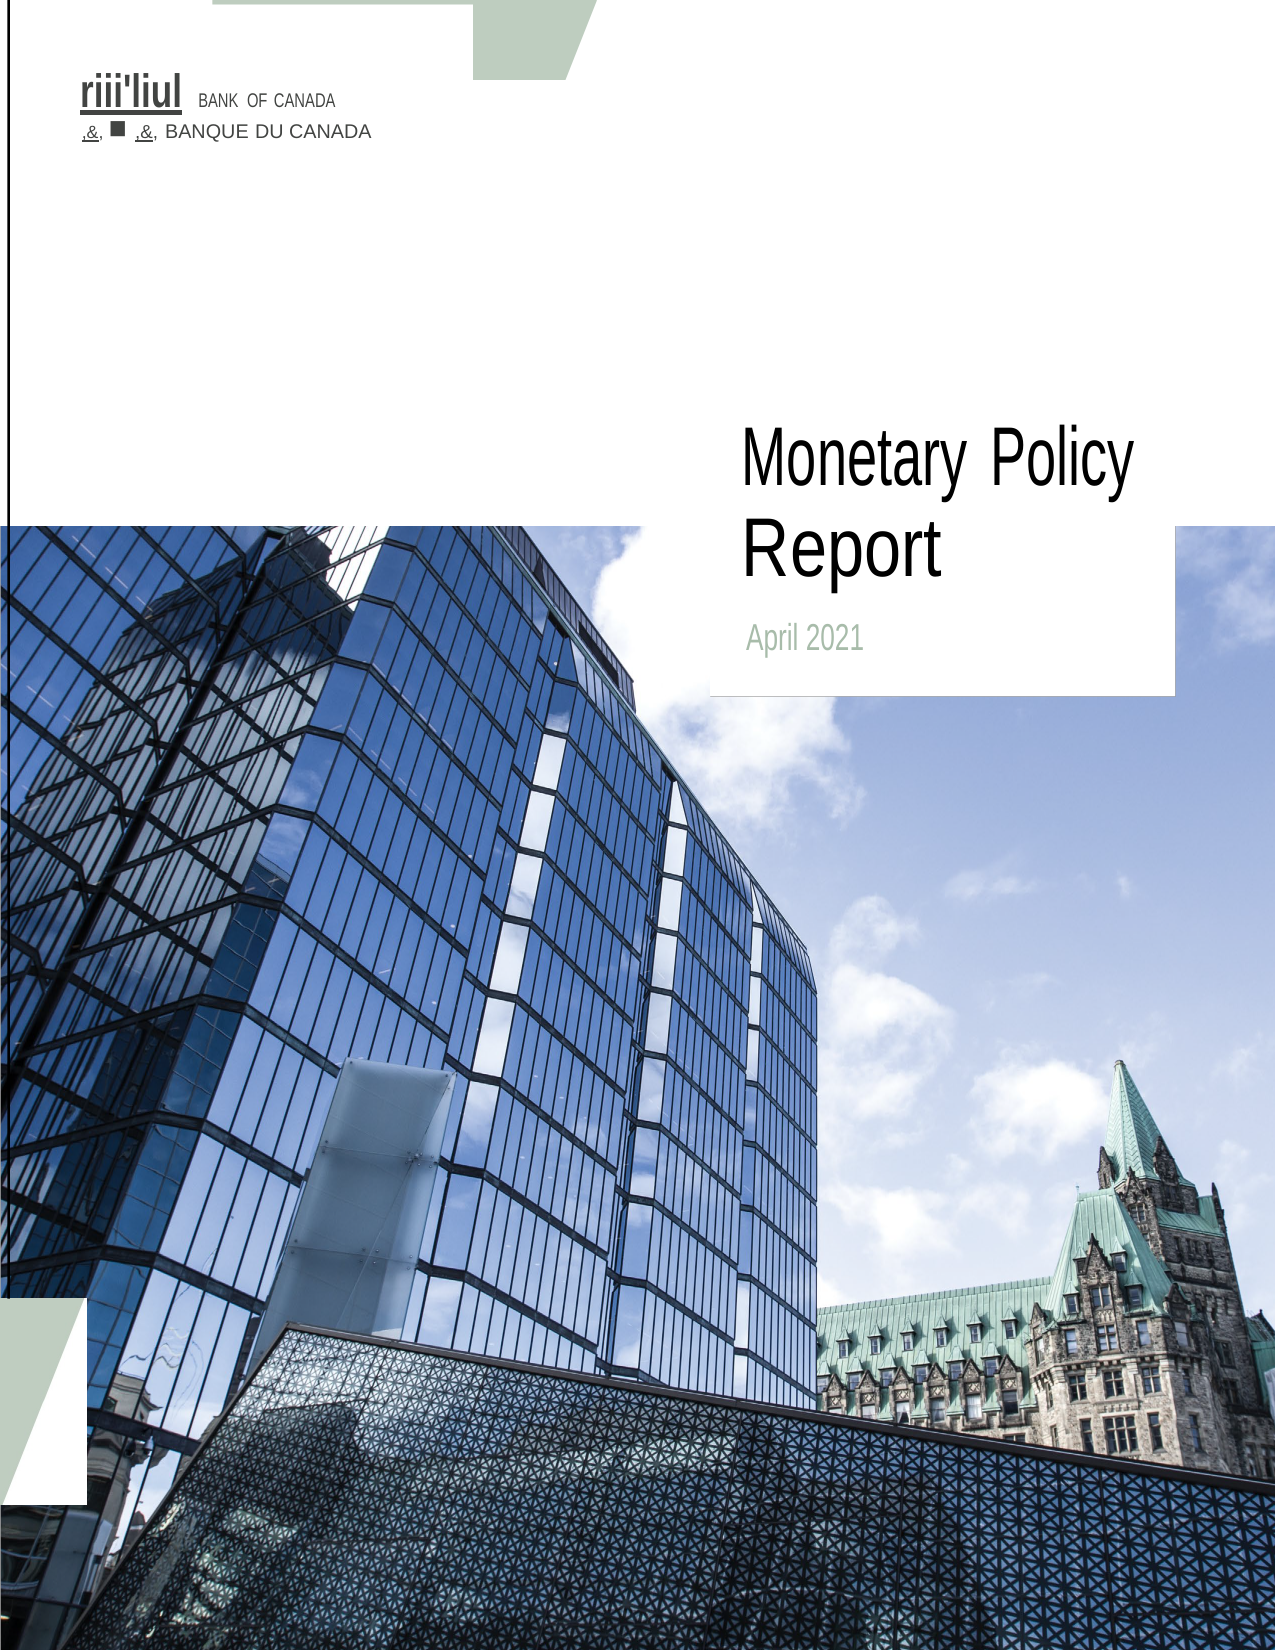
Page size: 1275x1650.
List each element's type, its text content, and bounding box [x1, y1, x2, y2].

text ,&, ■ ,&, BANQUE DU CANADA [82, 116, 1204, 144]
picture [212, 0, 597, 71]
title Report [742, 504, 1204, 594]
title Monetary Policy [742, 413, 1204, 504]
text April 2021 [746, 615, 1204, 658]
text riii'liul BANK OF CANADA [80, 71, 1204, 116]
picture [0, 525, 1275, 1650]
